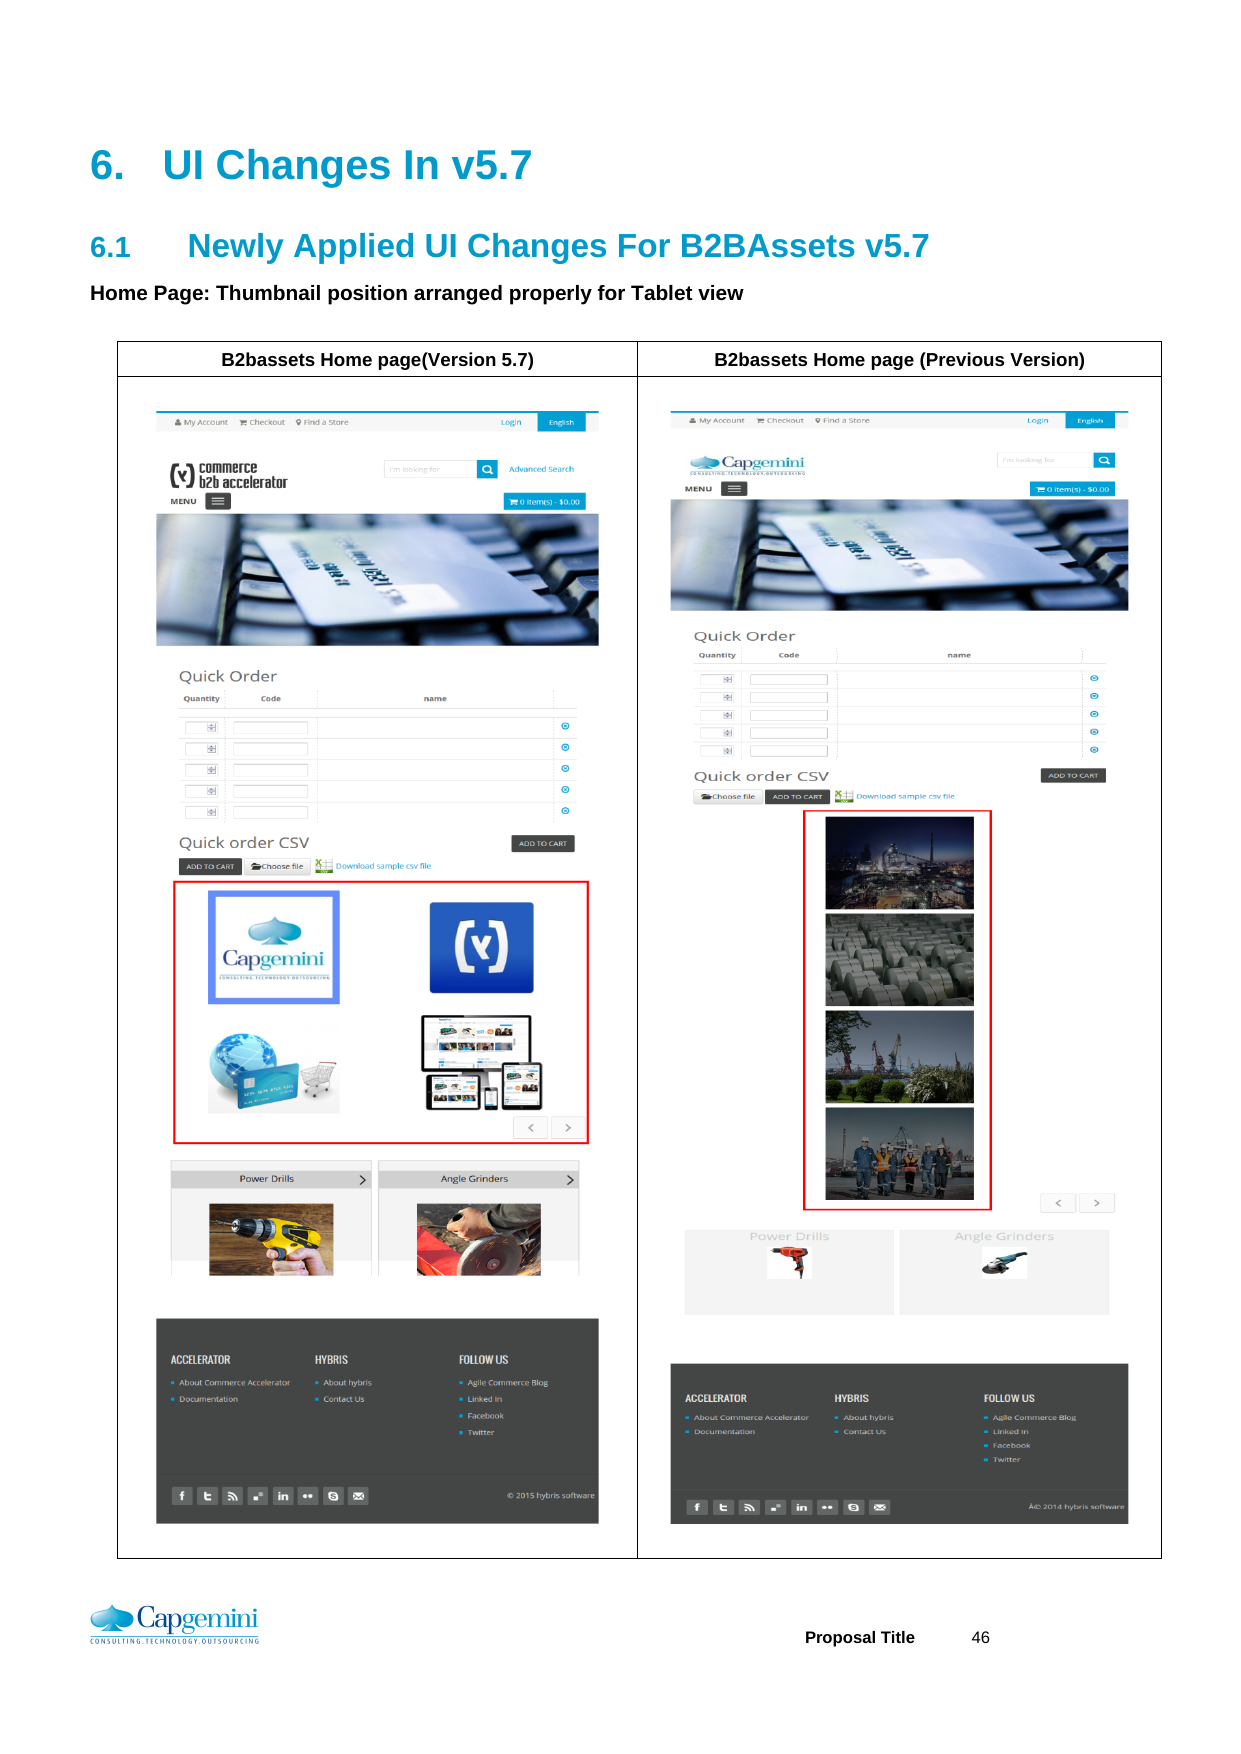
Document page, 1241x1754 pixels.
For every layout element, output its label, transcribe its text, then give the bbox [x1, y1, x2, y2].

picture [156, 414, 599, 1524]
table_cell [638, 377, 1161, 1558]
picture [670, 413, 1129, 1524]
table_header B2bassets Home page (Previous Version) [638, 342, 1161, 376]
subtitle UI Changes In v5.7 [90, 140, 1150, 188]
text Home Page: Thumbnail position arranged properly for Tablet view [90, 281, 1150, 305]
table_cell [118, 377, 637, 1558]
subtitle Newly Applied UI Changes For B2BAssets v5.7 [90, 226, 1150, 264]
picture [90, 1604, 259, 1644]
table_header B2bassets Home page(Version 5.7) [118, 342, 637, 376]
